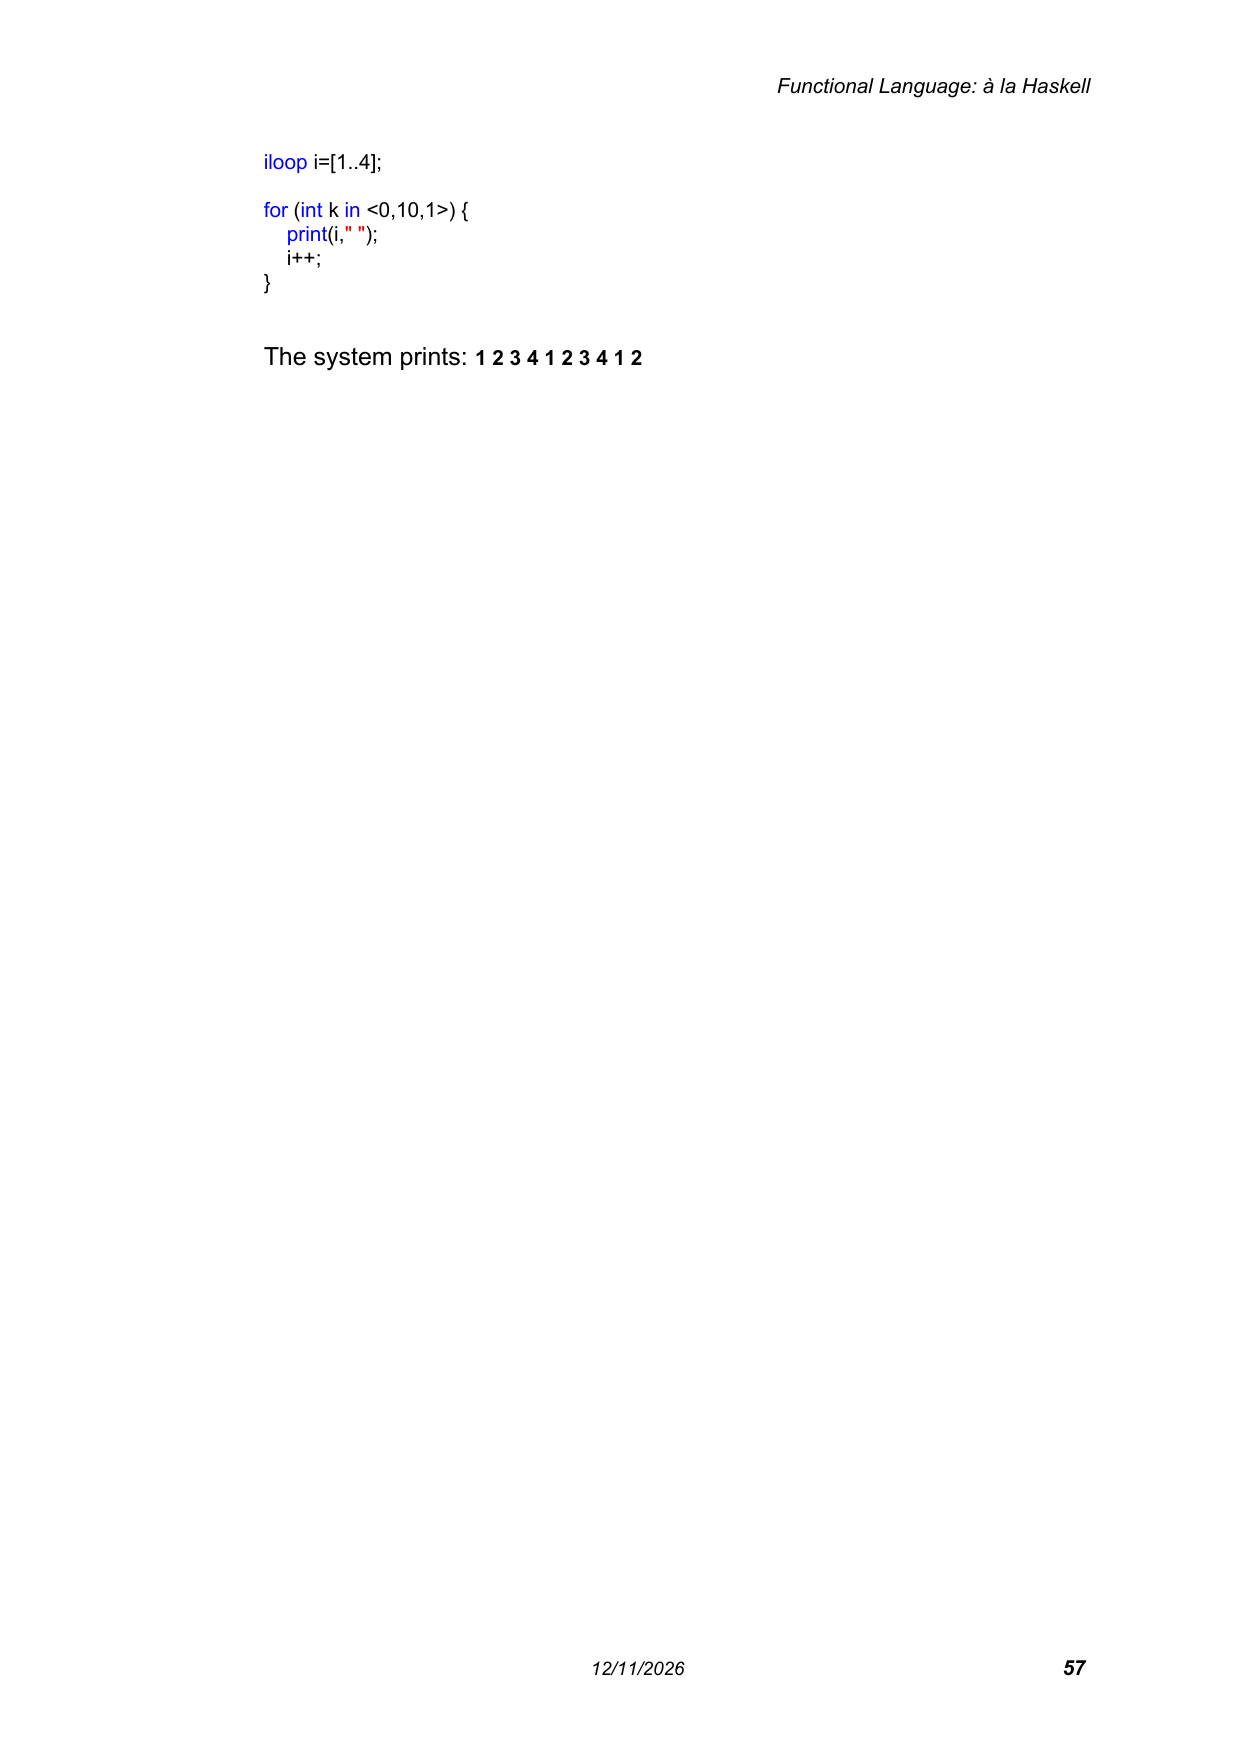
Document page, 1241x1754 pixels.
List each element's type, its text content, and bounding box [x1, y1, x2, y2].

text for (int k in <0,10,1>) { [263, 198, 1090, 222]
text iloop i=[1..4]; [263, 150, 1090, 174]
text i++; [263, 246, 1090, 270]
text print(i," "); [263, 222, 1090, 246]
text The system prints: 1 2 3 4 1 2 3 4 1 2 [263, 342, 1090, 370]
text } [263, 270, 1090, 294]
